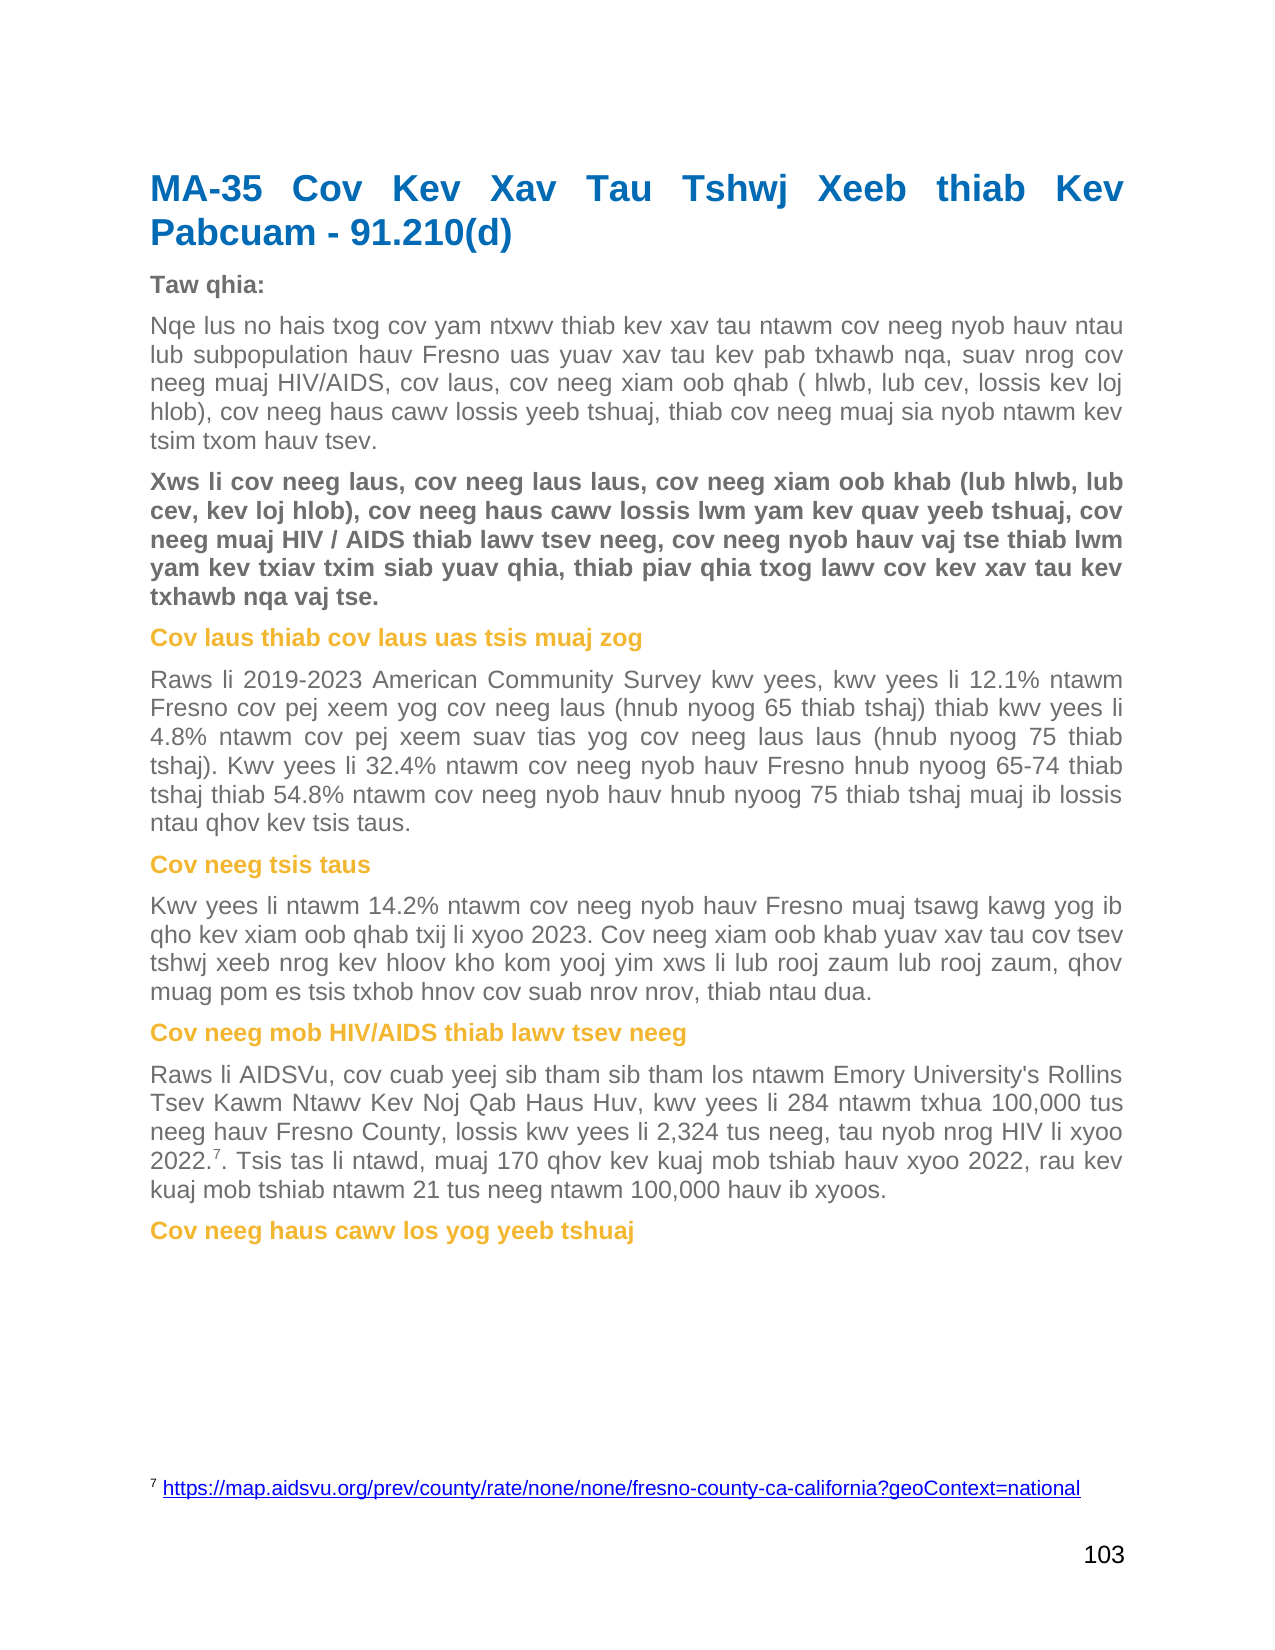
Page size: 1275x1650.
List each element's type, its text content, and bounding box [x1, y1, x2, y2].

text Taw qhia: [150, 269, 1125, 298]
text Raws li 2019-2023 American Community Survey kwv yees, kwv yees li 12.1% ntawm Fresno cov pej xeem yog cov neeg laus (hnub nyoog 65 thiab tshaj) thiab kwv yees li 4.8% ntawm cov pej xeem suav tias yog cov neeg laus laus (hnub nyoog 75 thiab tshaj). Kwv yees li 32.4% ntawm cov neeg nyob hauv Fresno hnub nyoog 65-74 thiab tshaj thiab 54.8% ntawm cov neeg nyob hauv hnub nyoog 75 thiab tshaj muaj ib lossis ntau qhov kev tsis taus. [150, 664, 1125, 837]
text Cov laus thiab cov laus uas tsis muaj zog [150, 623, 1125, 652]
text Cov neeg mob HIV/AIDS thiab lawv tsev neeg [150, 1018, 1125, 1047]
text Xws li cov neeg laus, cov neeg laus laus, cov neeg xiam oob khab (lub hlwb, lub cev, kev loj hlob), cov neeg haus cawv lossis lwm yam kev quav yeeb tshuaj, cov neeg muaj HIV / AIDS thiab lawv tsev neeg, cov neeg nyob hauv vaj tse thiab lwm yam kev txiav txim siab yuav qhia, thiab piav qhia txog lawv cov kev xav tau kev txhawb nqa vaj tse. [150, 467, 1125, 611]
text Cov neeg tsis taus [150, 849, 1125, 878]
text Kwv yees li ntawm 14.2% ntawm cov neeg nyob hauv Fresno muaj tsawg kawg yog ib qho kev xiam oob qhab txij li xyoo 2023. Cov neeg xiam oob khab yuav xav tau cov tsev tshwj xeeb nrog kev hloov kho kom yooj yim xws li lub rooj zaum lub rooj zaum, qhov muag pom es tsis txhob hnov ​​​​cov suab nrov nrov, thiab ntau dua. [150, 891, 1125, 1006]
text MA-35 Cov Kev Xav Tau Tshwj Xeeb thiab Kev Pabcuam - 91.210(d) [150, 167, 1125, 253]
text Raws li AIDSVu, cov cuab yeej sib tham sib tham los ntawm Emory University's Rollins Tsev Kawm Ntawv Kev Noj Qab Haus Huv, kwv yees li 284 ntawm txhua 100,000 tus neeg hauv Fresno County, lossis kwv yees li 2,324 tus neeg, tau nyob nrog HIV li xyoo 2022.. Tsis tas li ntawd, muaj 170 qhov kev kuaj mob tshiab hauv xyoo 2022, rau kev kuaj mob tshiab ntawm 21 tus neeg ntawm 100,000 hauv ib xyoos. [150, 1059, 1125, 1203]
text Cov neeg haus cawv los yog yeeb tshuaj [150, 1216, 1125, 1244]
text Nqe lus no hais txog cov yam ntxwv thiab kev xav tau ntawm cov neeg nyob hauv ntau lub subpopulation hauv Fresno uas yuav xav tau kev pab txhawb nqa, suav nrog cov neeg muaj HIV/AIDS, cov laus, cov neeg xiam oob qhab ( hlwb, lub cev, lossis kev loj hlob), cov neeg haus cawv lossis yeeb tshuaj, thiab cov neeg muaj sia nyob ntawm kev tsim txom hauv tsev. [150, 311, 1125, 454]
